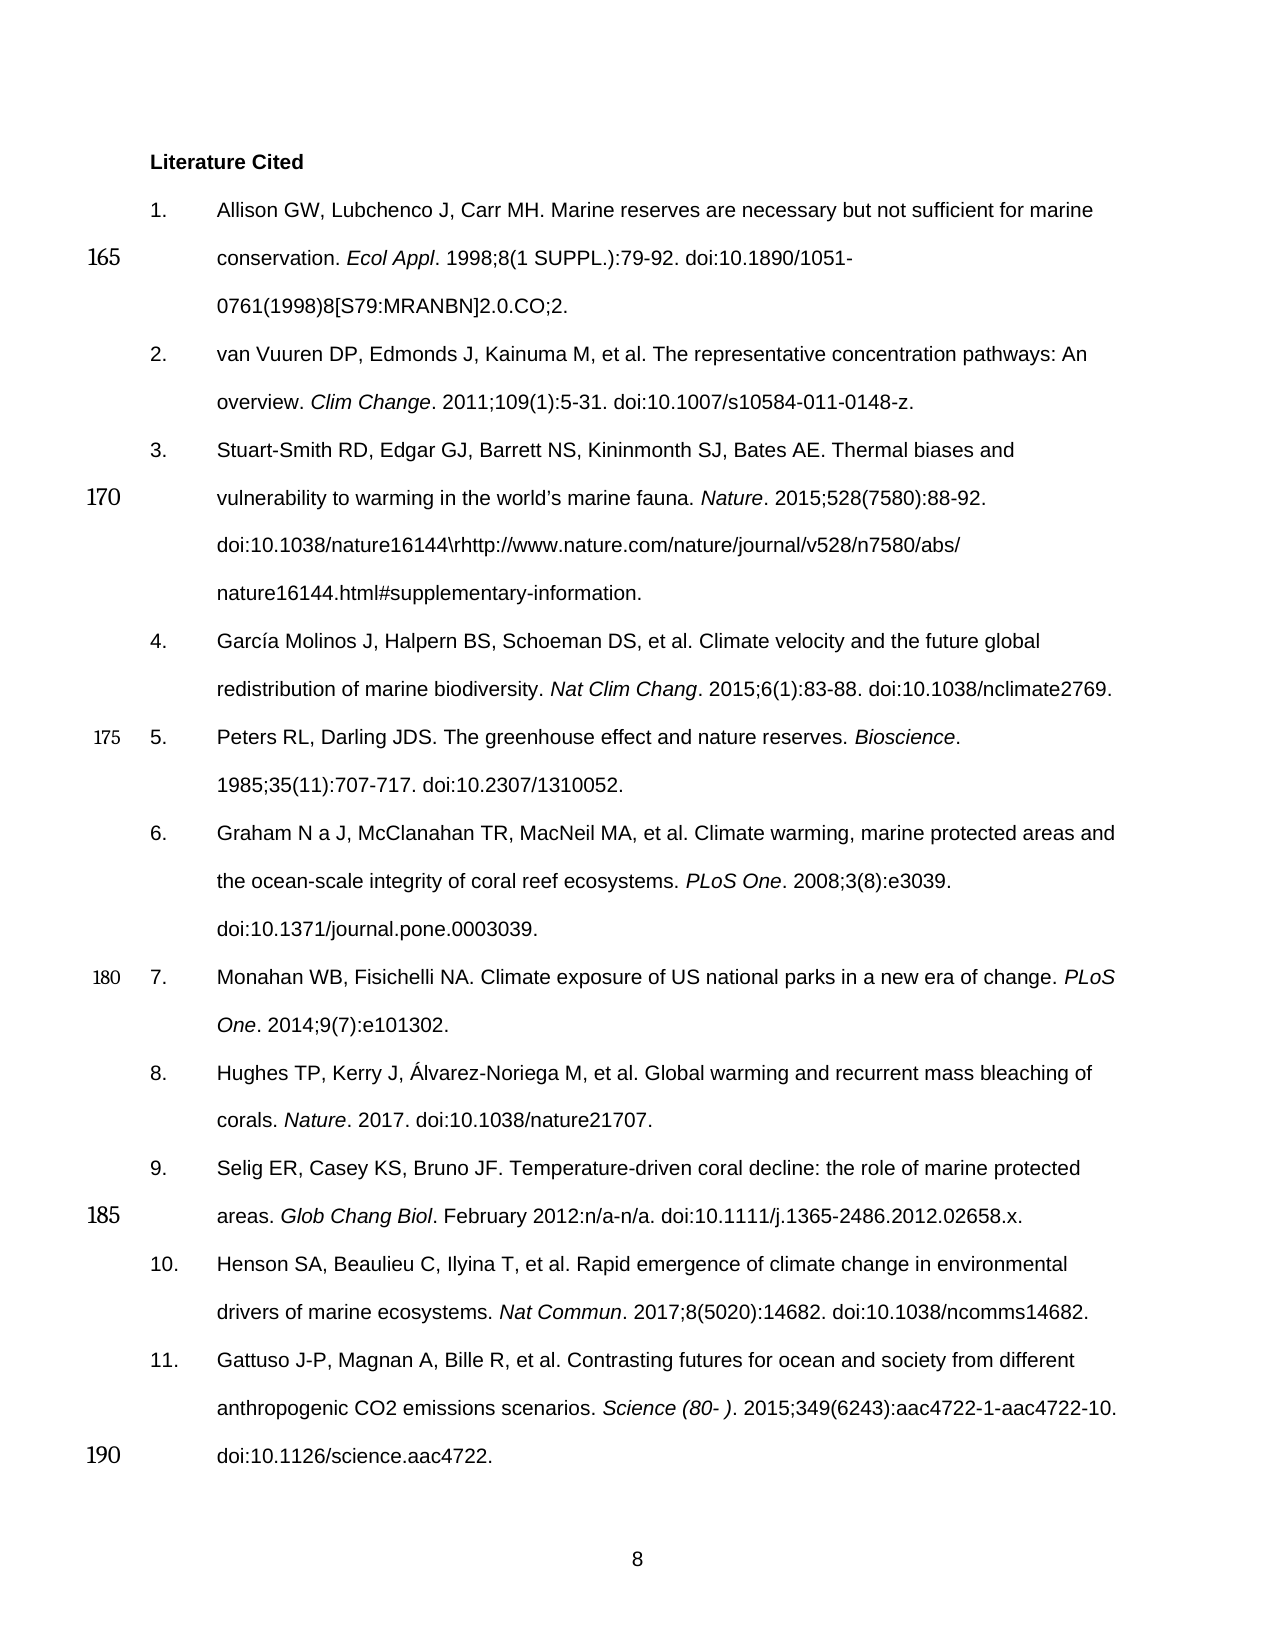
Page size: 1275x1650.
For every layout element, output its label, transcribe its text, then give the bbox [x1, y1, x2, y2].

text 3. Stuart-Smith RD, Edgar GJ, Barrett NS, Kininmonth SJ, Bates AE. Thermal biases and vulnerability to warming in the world’s marine fauna. Nature. 2015;528(7580):88-92. doi:10.1038/nature16144\rhttp://www.nature.com/nature/journal/v528/n7580/abs/nature16144.html#supplementary-information. [150, 437, 1125, 605]
text 4. García Molinos J, Halpern BS, Schoeman DS, et al. Climate velocity and the future global redistribution of marine biodiversity. Nat Clim Chang. 2015;6(1):83-88. doi:10.1038/nclimate2769. [150, 629, 1125, 701]
text Literature Cited [150, 150, 1125, 174]
text 1. Allison GW, Lubchenco J, Carr MH. Marine reserves are necessary but not sufficient for marine conservation. Ecol Appl. 1998;8(1 SUPPL.):79-92. doi:10.1890/1051-0761(1998)8[S79:MRANBN]2.0.CO;2. [150, 198, 1125, 318]
text 5. Peters RL, Darling JDS. The greenhouse effect and nature reserves. Bioscience. 1985;35(11):707-717. doi:10.2307/1310052. [150, 725, 1125, 797]
text 8. Hughes TP, Kerry J, Álvarez-Noriega M, et al. Global warming and recurrent mass bleaching of corals. Nature. 2017. doi:10.1038/nature21707. [150, 1060, 1125, 1132]
text 11. Gattuso J-P, Magnan A, Bille R, et al. Contrasting futures for ocean and society from different anthropogenic CO2 emissions scenarios. Science (80- ). 2015;349(6243):aac4722-1-aac4722-10. doi:10.1126/science.aac4722. [150, 1348, 1125, 1468]
text 10. Henson SA, Beaulieu C, Ilyina T, et al. Rapid emergence of climate change in environmental drivers of marine ecosystems. Nat Commun. 2017;8(5020):14682. doi:10.1038/ncomms14682. [150, 1252, 1125, 1324]
text 6. Graham N a J, McClanahan TR, MacNeil MA, et al. Climate warming, marine protected areas and the ocean-scale integrity of coral reef ecosystems. PLoS One. 2008;3(8):e3039. doi:10.1371/journal.pone.0003039. [150, 821, 1125, 941]
text 9. Selig ER, Casey KS, Bruno JF. Temperature-driven coral decline: the role of marine protected areas. Glob Chang Biol. February 2012:n/a-n/a. doi:10.1111/j.1365-2486.2012.02658.x. [150, 1156, 1125, 1228]
text 7. Monahan WB, Fisichelli NA. Climate exposure of US national parks in a new era of change. PLoS One. 2014;9(7):e101302. [150, 964, 1125, 1036]
text 2. van Vuuren DP, Edmonds J, Kainuma M, et al. The representative concentration pathways: An overview. Clim Change. 2011;109(1):5-31. doi:10.1007/s10584-011-0148-z. [150, 342, 1125, 413]
